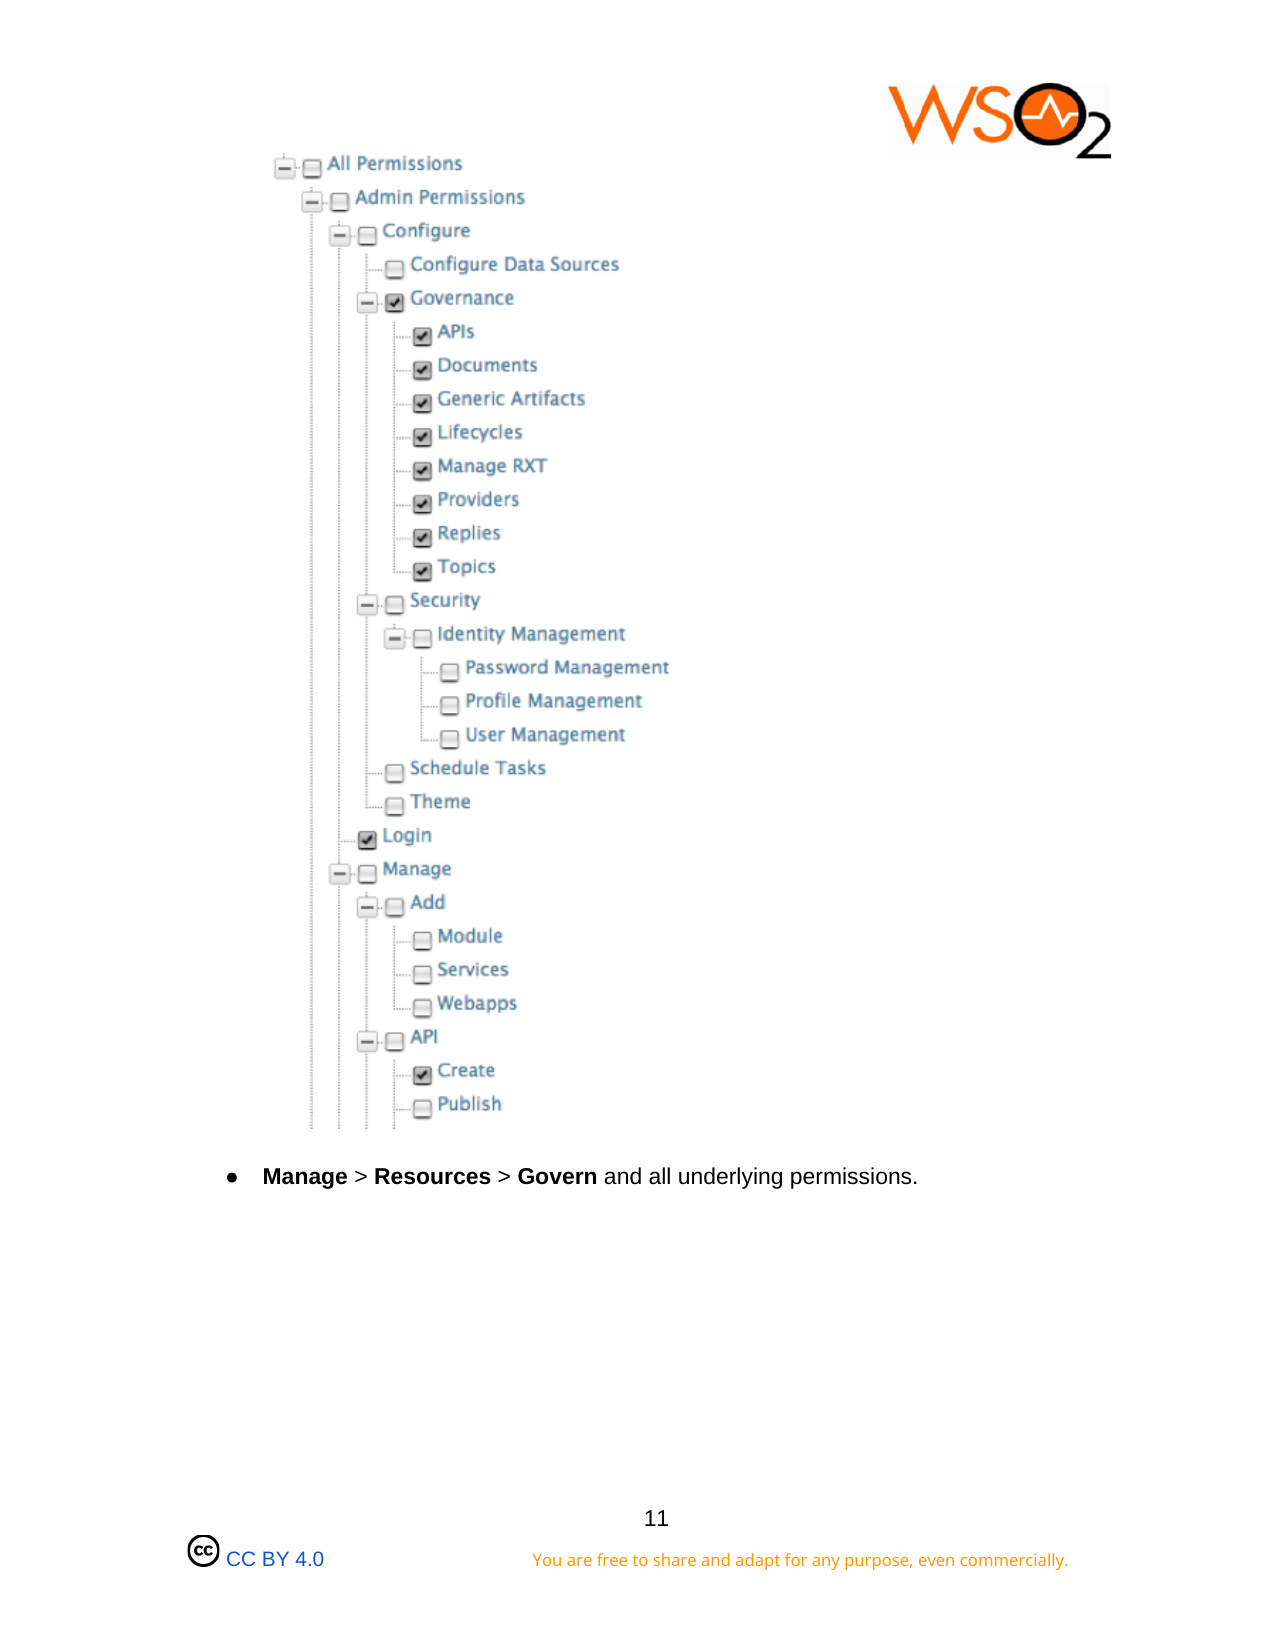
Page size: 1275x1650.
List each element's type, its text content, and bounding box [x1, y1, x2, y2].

picture [187, 1535, 220, 1567]
picture [887, 82, 1112, 159]
list Manage > Resources > Govern and all underlying permissions. [225, 1163, 1125, 1189]
picture [262, 150, 687, 1129]
